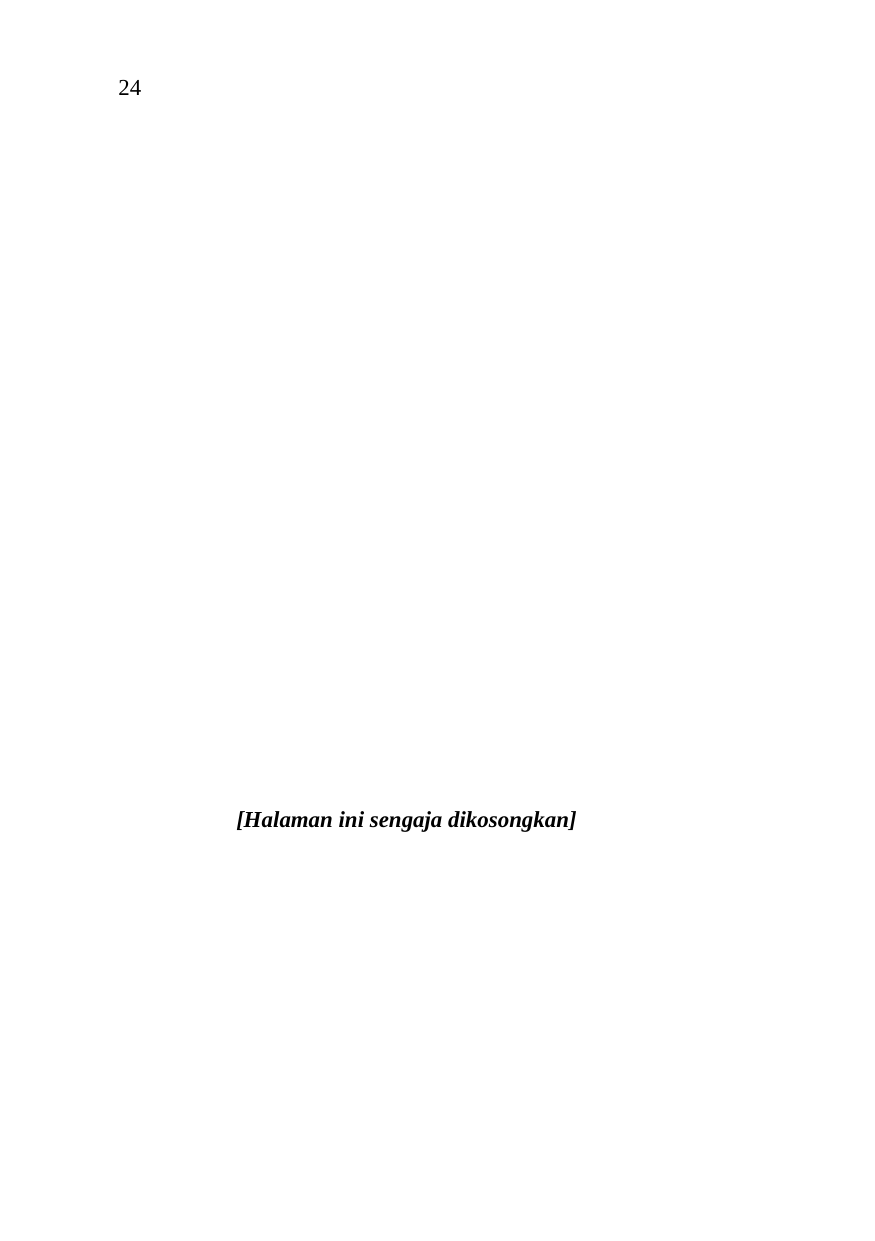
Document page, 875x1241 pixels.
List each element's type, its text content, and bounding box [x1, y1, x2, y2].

text [Halaman ini sengaja dikosongkan] [118, 807, 697, 833]
